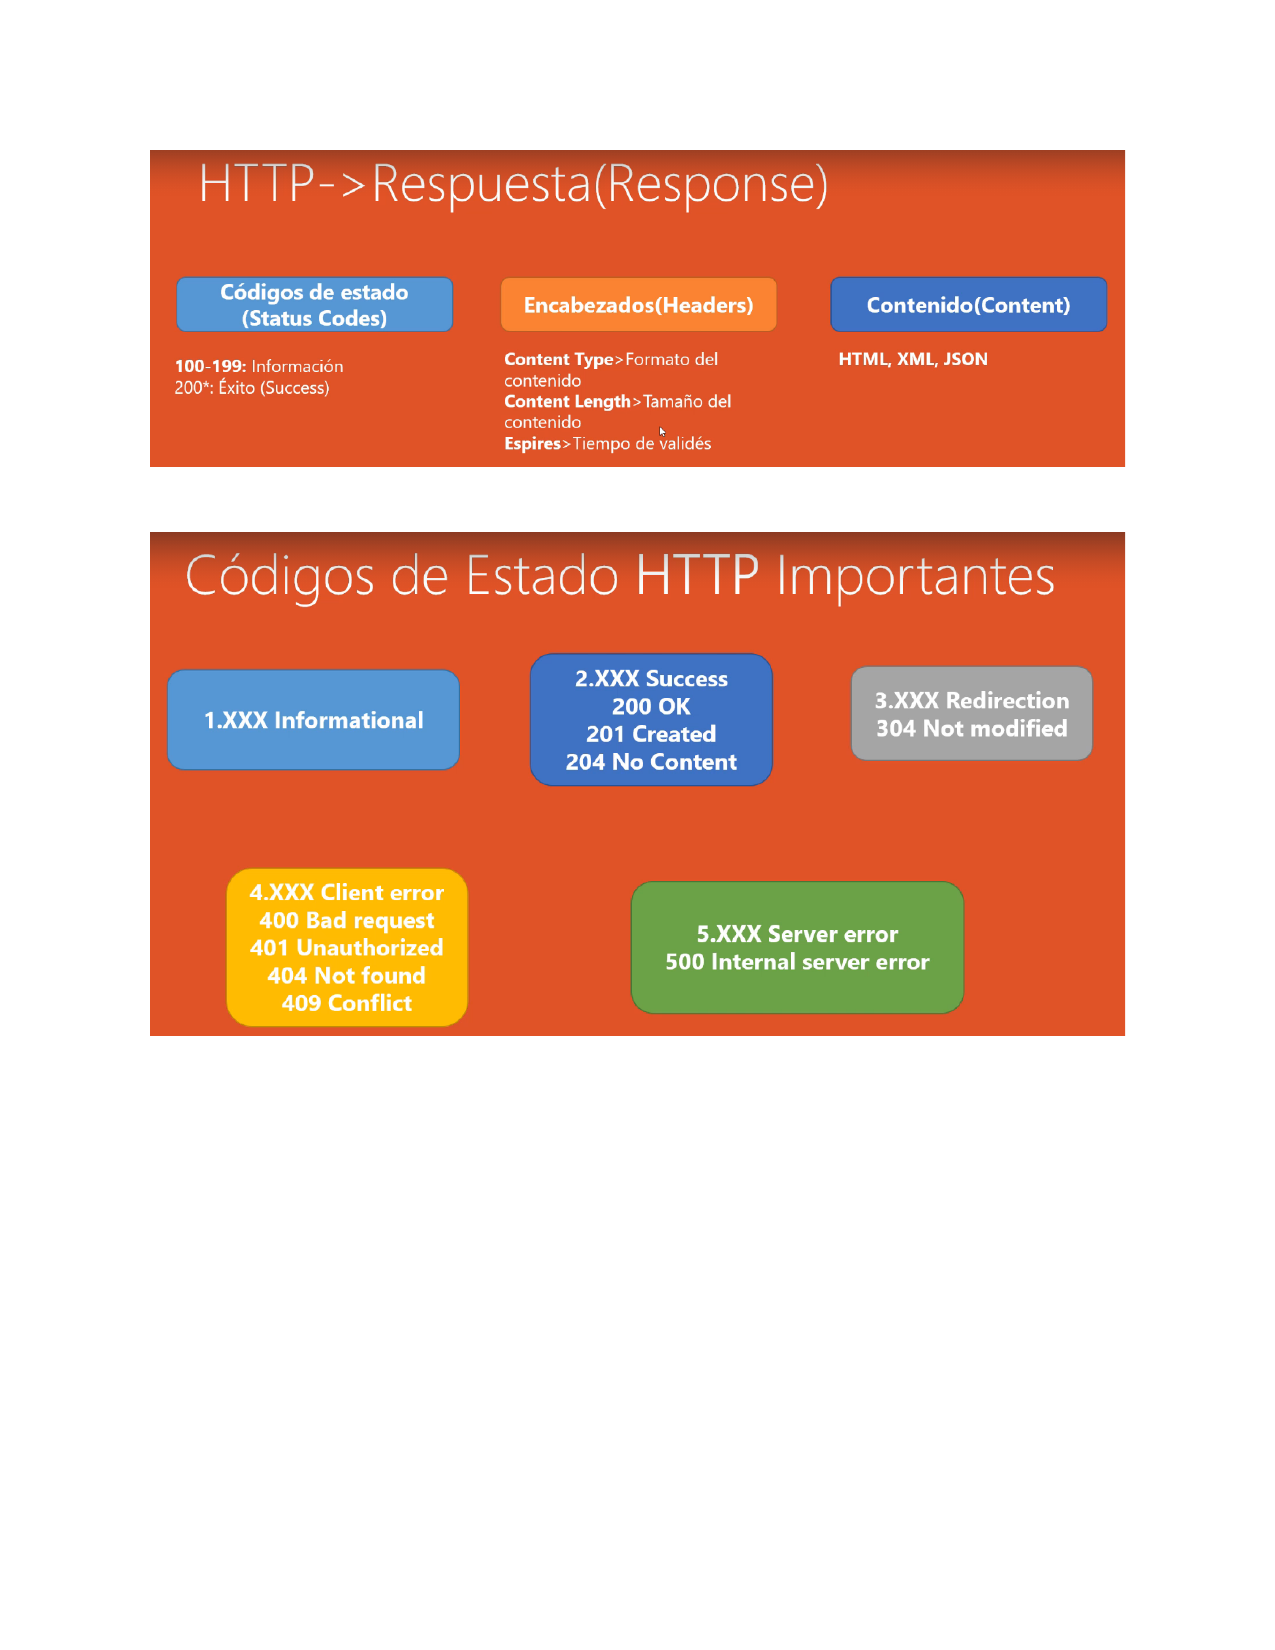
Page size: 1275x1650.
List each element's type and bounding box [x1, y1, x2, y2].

picture [150, 532, 1125, 1036]
picture [150, 150, 1125, 467]
